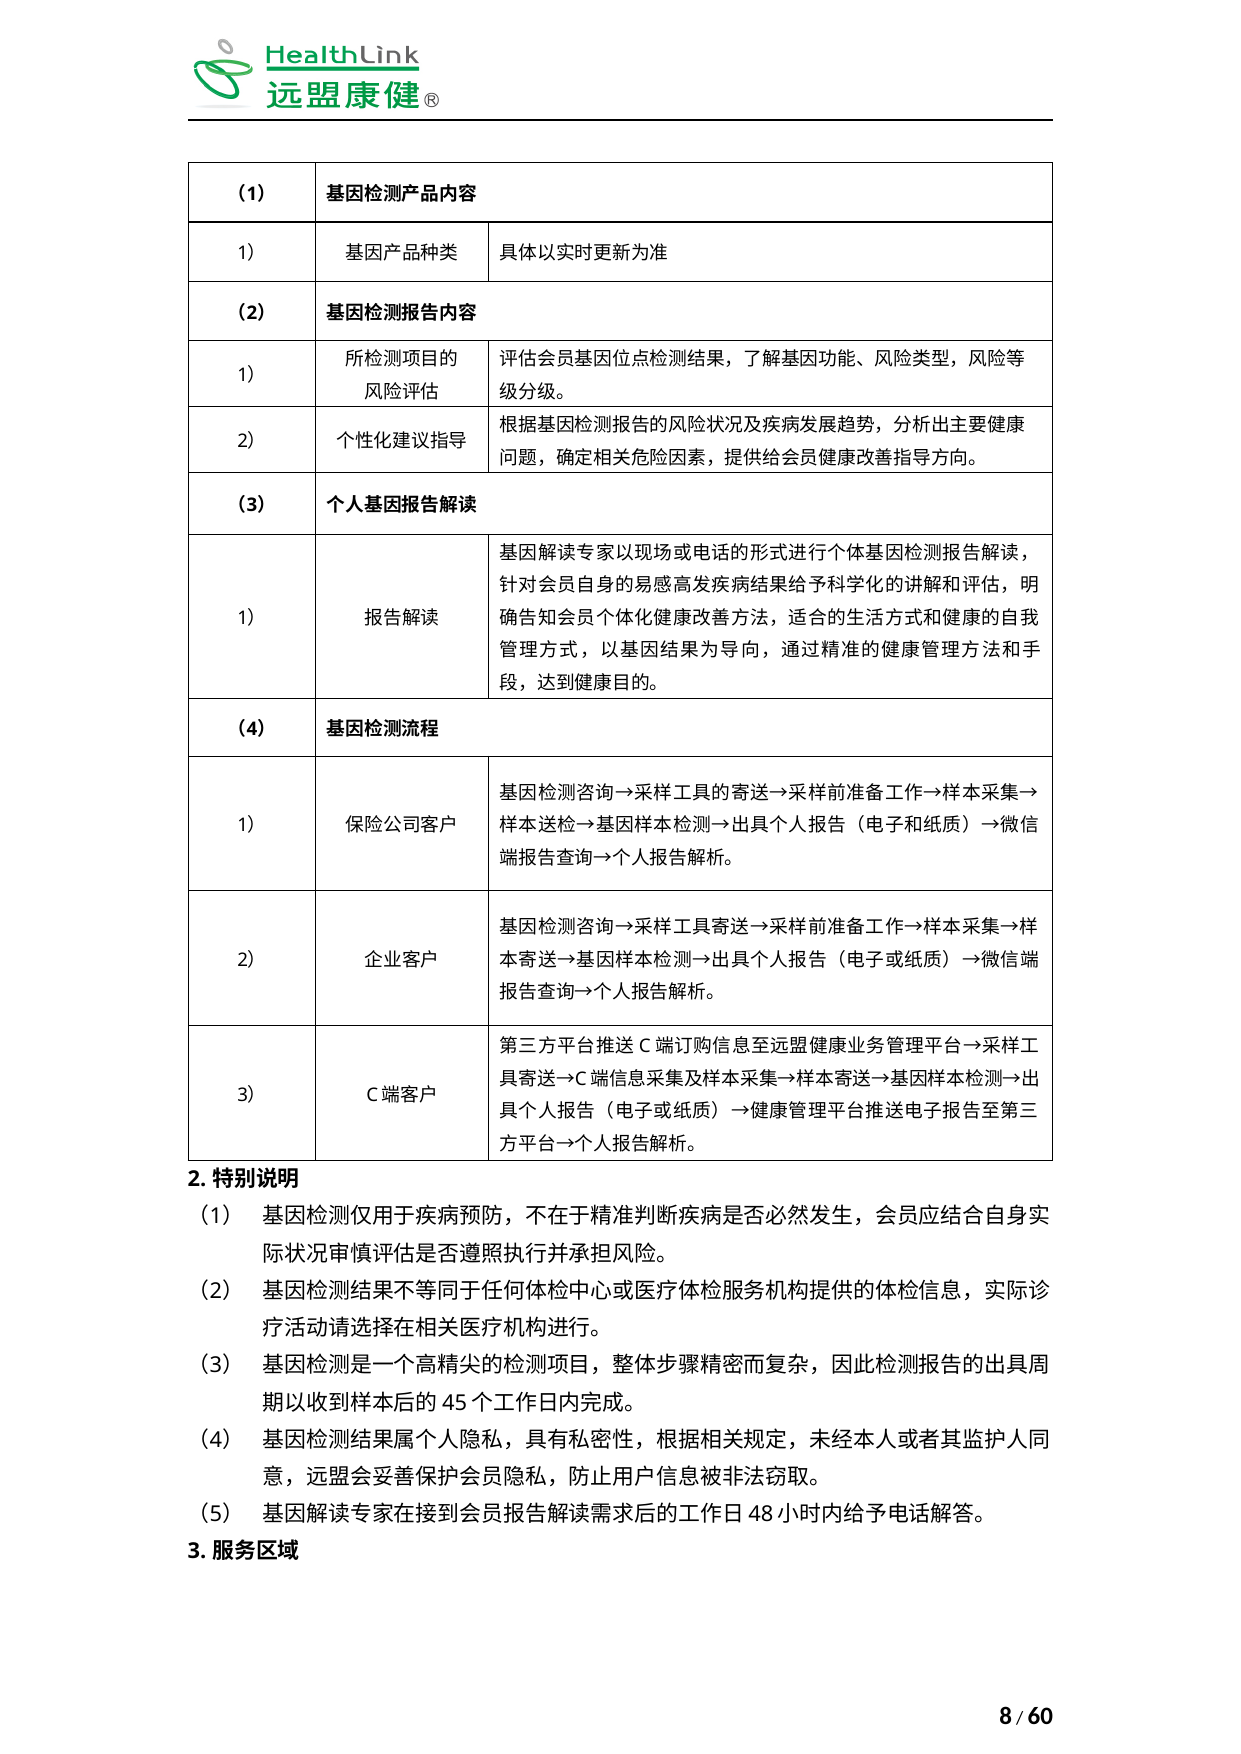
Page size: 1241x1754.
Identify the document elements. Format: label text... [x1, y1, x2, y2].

text 3. 服务区域 [187, 1533, 1053, 1566]
list 基因检测结果属个人隐私，具有私密性，根据相关规定，未经本人或者其监护人同意，远盟会妥善保护会员隐私，防止用户信息被非法窃取。 [187, 1422, 1053, 1491]
table_cell 2） [189, 407, 315, 472]
table_cell 保险公司客户 [316, 757, 488, 890]
table_cell 基因检测报告内容 [316, 282, 1052, 340]
table_cell 所检测项目的 风险评估 [316, 341, 488, 406]
table_cell （4） [189, 699, 315, 756]
table_cell 基因检测咨询→采样工具的寄送→采样前准备工作→样本采集→样本送检→基因样本检测→出具个人报告（电子和纸质）→微信端报告查询→个人报告解析。 [489, 757, 1052, 890]
list 基因检测仅用于疾病预防，不在于精准判断疾病是否必然发生，会员应结合自身实际状况审慎评估是否遵照执行并承担风险。 [187, 1198, 1053, 1268]
table_cell 评估会员基因位点检测结果，了解基因功能、风险类型，风险等级分级。 [489, 341, 1052, 406]
table_cell 报告解读 [316, 535, 488, 697]
table_cell 个性化建议指导 [316, 407, 488, 472]
table_cell 根据基因检测报告的风险状况及疾病发展趋势，分析出主要健康问题，确定相关危险因素，提供给会员健康改善指导方向。 [489, 407, 1052, 472]
table_cell 基因检测产品内容 [316, 163, 1052, 221]
text 2. 特别说明 [187, 1161, 1053, 1193]
table_cell 个人基因报告解读 [316, 473, 1052, 534]
table_cell （3） [189, 473, 315, 534]
picture [187, 29, 447, 118]
table_cell 1） [189, 341, 315, 406]
table_cell 1） [189, 535, 315, 697]
table_cell 1） [189, 223, 315, 281]
table_cell 第三方平台推送C端订购信息至远盟健康业务管理平台→采样工具寄送→C端信息采集及样本采集→样本寄送→基因样本检测→出具个人报告（电子或纸质）→健康管理平台推送电子报告至第三方平台→个人报告解析。 [489, 1026, 1052, 1160]
table_cell 基因产品种类 [316, 223, 488, 281]
list 基因检测是一个高精尖的检测项目，整体步骤精密而复杂，因此检测报告的出具周期以收到样本后的45个工作日内完成。 [187, 1347, 1053, 1417]
table_cell （1） [189, 163, 315, 221]
table_cell 企业客户 [316, 891, 488, 1025]
table_cell C端客户 [316, 1026, 488, 1160]
table_cell 1） [189, 757, 315, 890]
table_cell 基因检测咨询→采样工具寄送→采样前准备工作→样本采集→样本寄送→基因样本检测→出具个人报告（电子或纸质）→微信端报告查询→个人报告解析。 [489, 891, 1052, 1025]
list 基因检测结果不等同于任何体检中心或医疗体检服务机构提供的体检信息，实际诊疗活动请选择在相关医疗机构进行。 [187, 1273, 1053, 1342]
table_cell 3） [189, 1026, 315, 1160]
table_cell 具体以实时更新为准 [489, 223, 1052, 281]
table_cell （2） [189, 282, 315, 340]
table_cell 基因解读专家以现场或电话的形式进行个体基因检测报告解读，针对会员自身的易感高发疾病结果给予科学化的讲解和评估，明确告知会员个体化健康改善方法，适合的生活方式和健康的自我管理方式，以基因结果为导向，通过精准的健康管理方法和手段，达到健康目的。 [489, 535, 1052, 697]
table_cell 基因检测流程 [316, 699, 1052, 756]
list 基因解读专家在接到会员报告解读需求后的工作日48小时内给予电话解答。 [187, 1496, 1053, 1528]
table_cell 2） [189, 891, 315, 1025]
